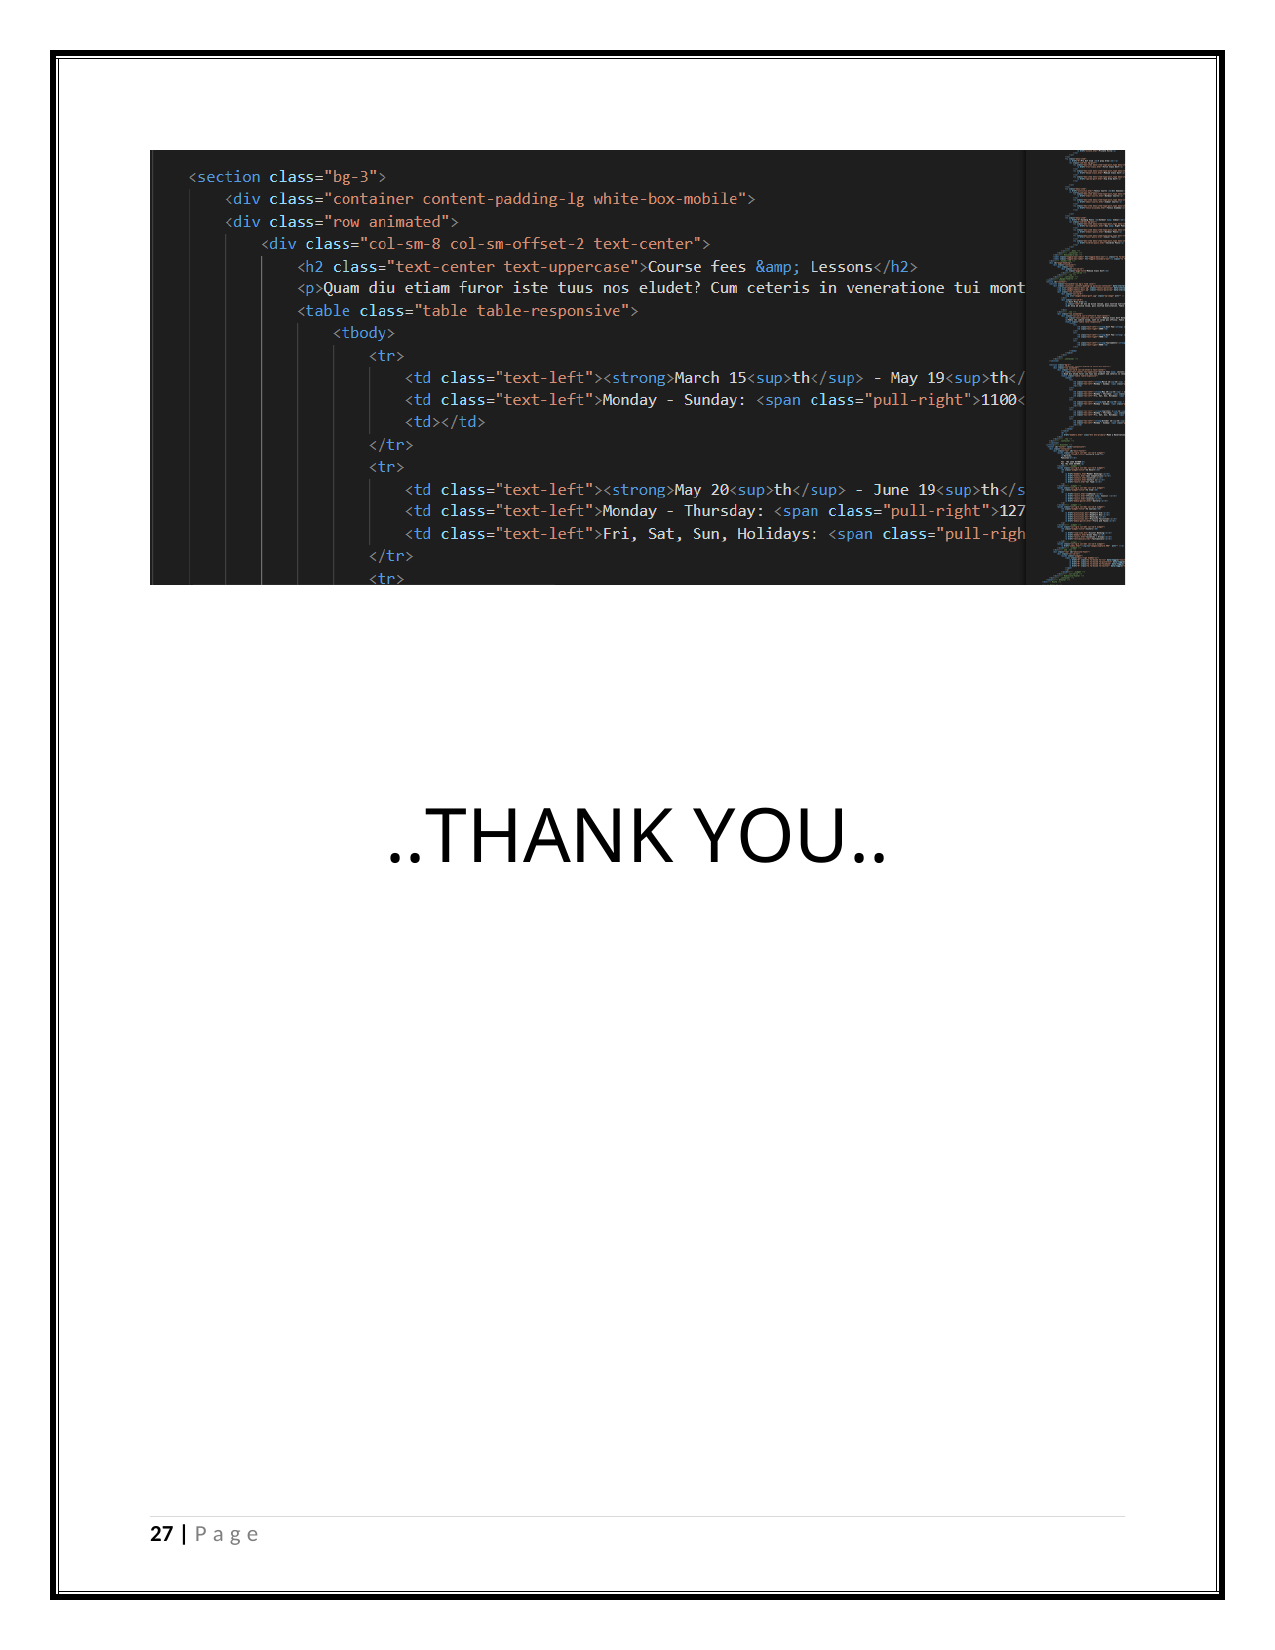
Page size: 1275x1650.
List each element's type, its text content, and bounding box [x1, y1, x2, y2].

picture [150, 150, 1125, 585]
text ..THANK YOU.. [150, 783, 1125, 885]
